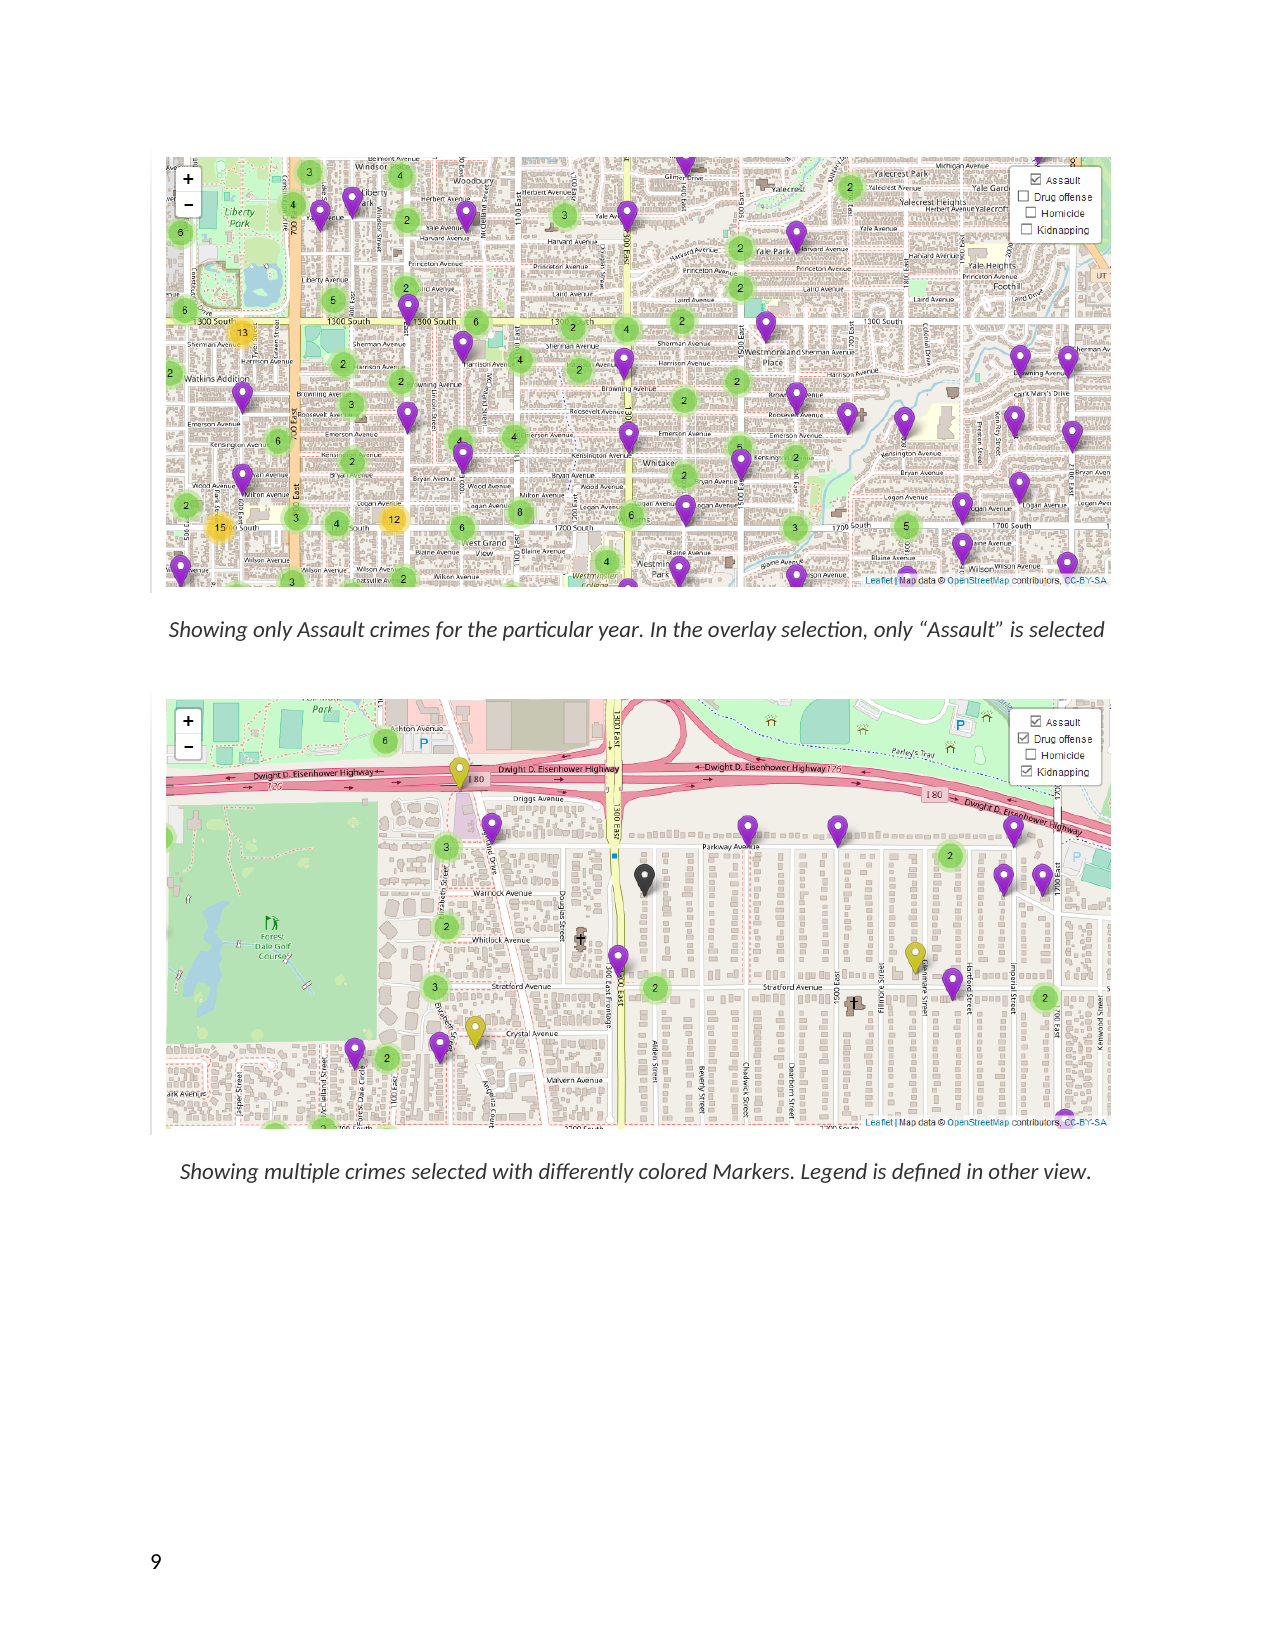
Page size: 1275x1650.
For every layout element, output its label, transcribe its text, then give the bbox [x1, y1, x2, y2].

picture [150, 692, 1125, 1135]
picture [150, 150, 1125, 593]
text Showing only Assault crimes for the particular year. In the overlay selection, only “Assault” is selected [150, 615, 1125, 671]
text Showing multiple crimes selected with differently colored Markers. Legend is defined in other view. [150, 1157, 1125, 1185]
